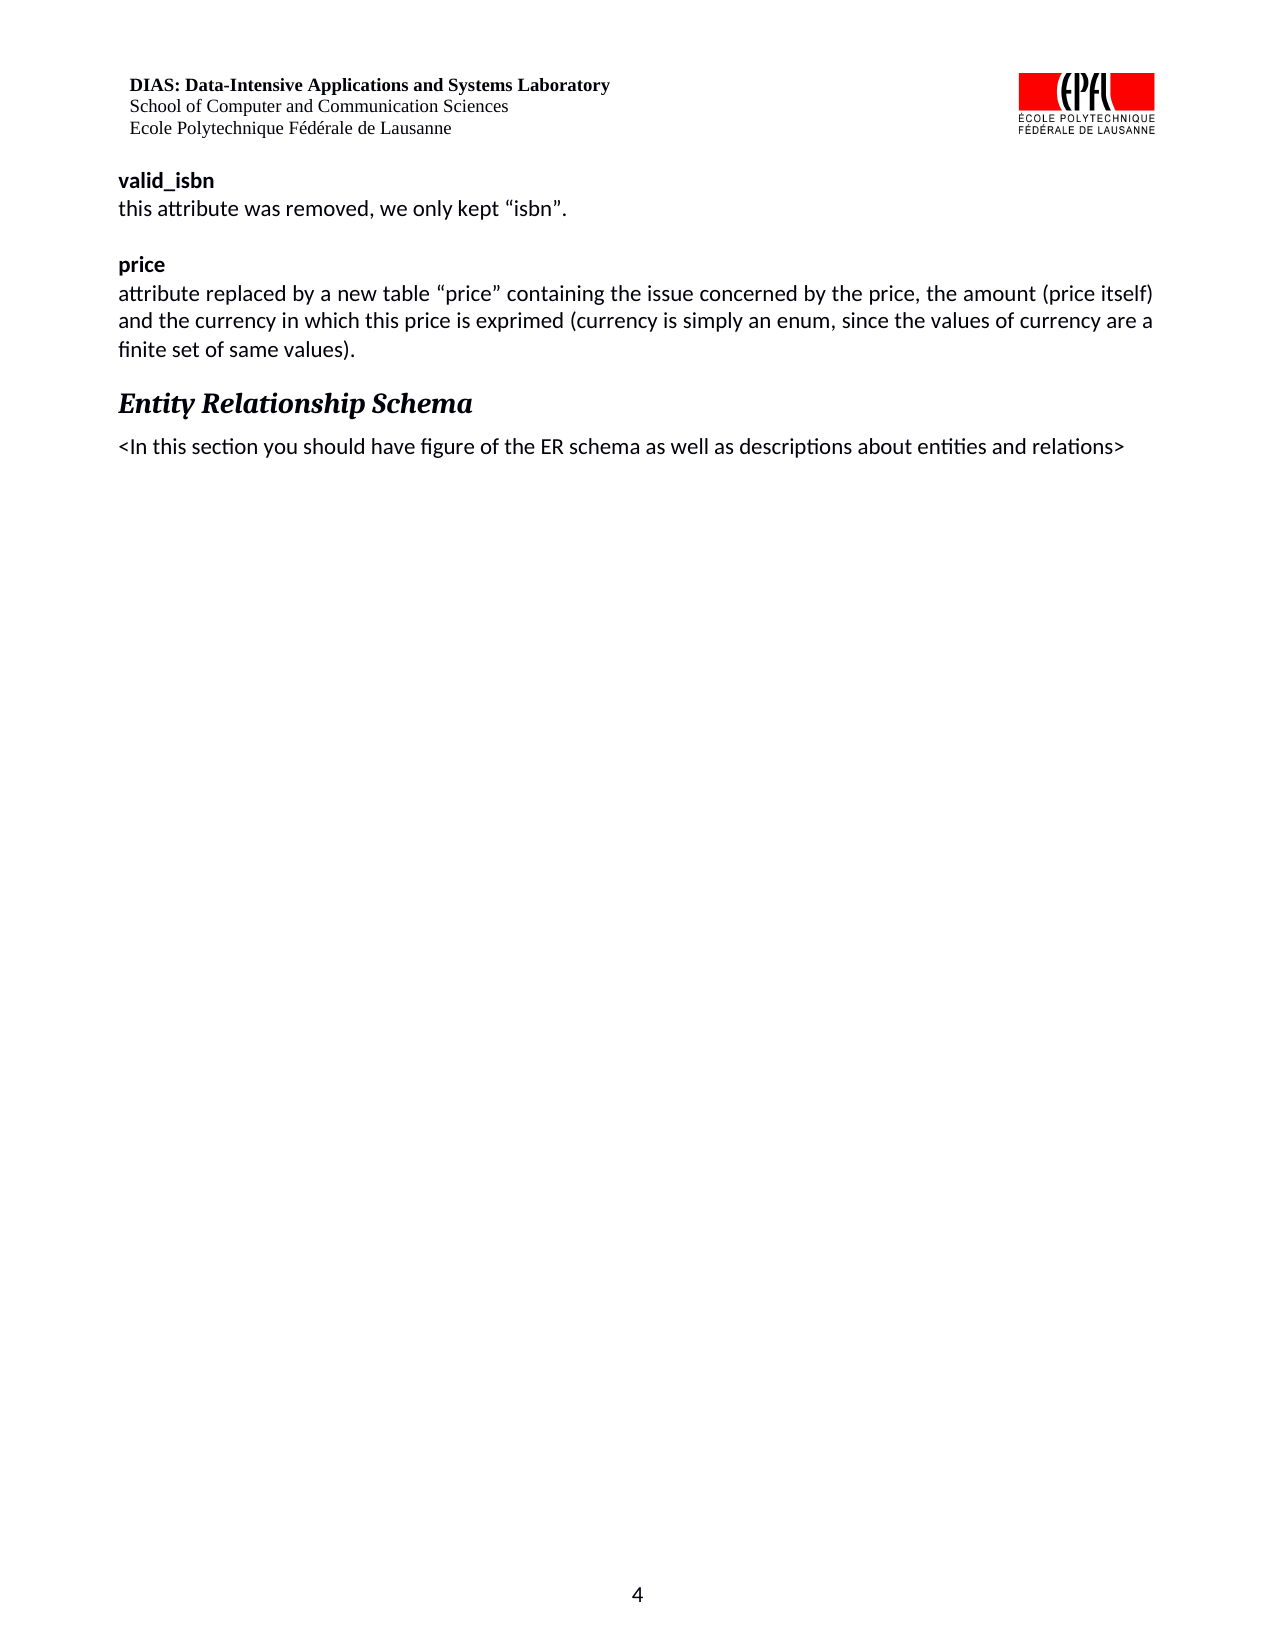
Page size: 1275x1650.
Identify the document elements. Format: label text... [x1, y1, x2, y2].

text <In this section you should have figure of the ER schema as well as descriptions about entities and relations> [118, 432, 1157, 461]
text valid_isbn [118, 167, 1157, 194]
text attribute replaced by a new table “price” containing the issue concerned by the price, the amount (price itself) and the currency in which this price is exprimed (currency is simply an enum, since the values of currency are a finite set of same values). [118, 279, 1157, 363]
picture [1018, 73, 1156, 135]
text this attribute was removed, we only kept “isbn”. [118, 194, 1157, 223]
text price [118, 251, 1157, 279]
subtitle Entity Relationship Schema [118, 388, 1157, 421]
